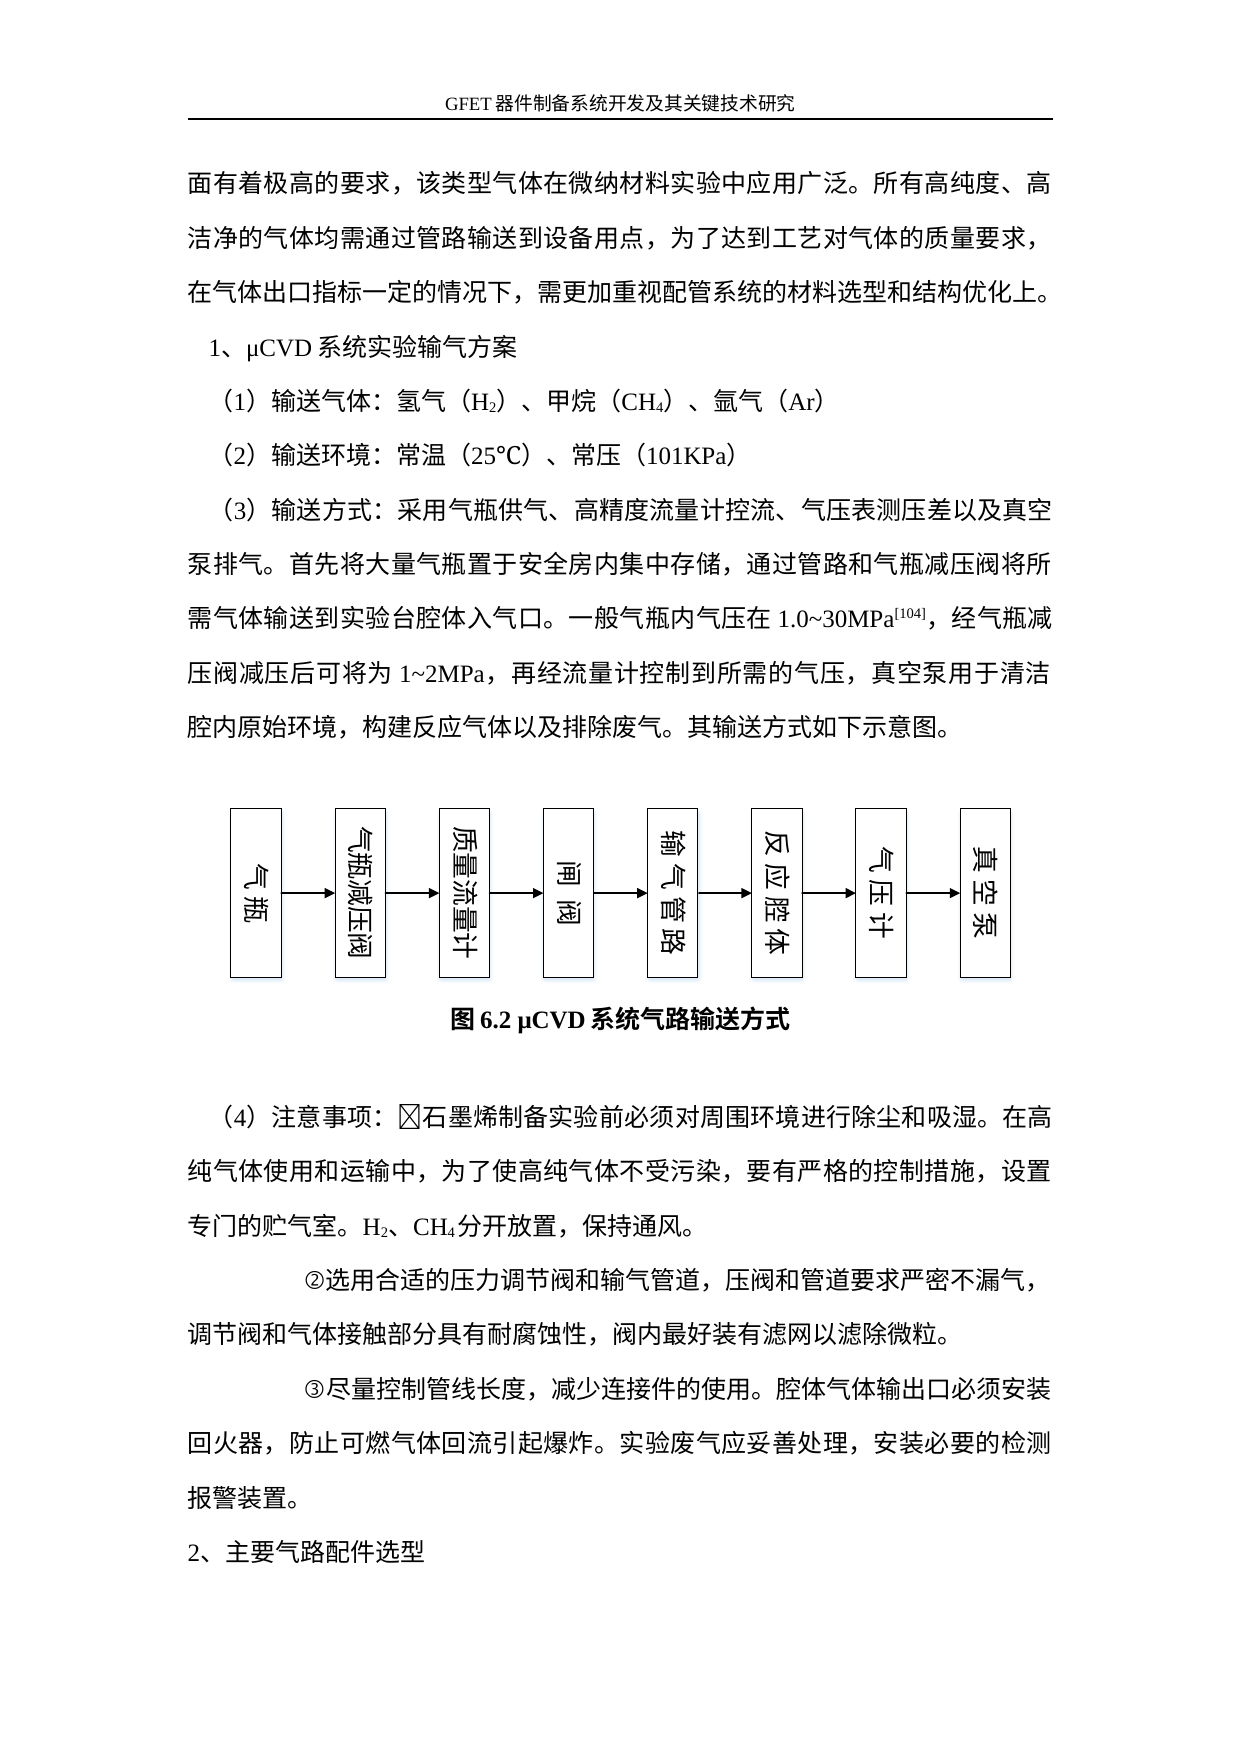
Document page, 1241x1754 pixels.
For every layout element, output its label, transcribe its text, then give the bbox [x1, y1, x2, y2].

text 图6.2 μCVD系统气路输送方式 [187, 1000, 1053, 1036]
text （1）输送气体：氢气（H2）、甲烷（CH4）、氩气（Ar） [187, 381, 1053, 418]
list 主要气路配件选型 [187, 1532, 1053, 1569]
text （4）注意事项：石墨烯制备实验前必须对周围环境进行除尘和吸湿。在高纯气体使用和运输中，为了使高纯气体不受污染，要有严格的控制措施，设置专门的贮气室。H2、CH4分开放置，保持通风。 [187, 1097, 1053, 1242]
text 1、μCVD系统实验输气方案 [187, 327, 1053, 363]
text 选用合适的压力调节阀和输气管道，压阀和管道要求严密不漏气，调节阀和气体接触部分具有耐腐蚀性，阀内最好装有滤网以滤除微粒。 [187, 1261, 1053, 1351]
text （3）输送方式：采用气瓶供气、高精度流量计控流、气压表测压差以及真空泵排气。首先将大量气瓶置于安全房内集中存储，通过管路和气瓶减压阀将所需气体输送到实验台腔体入气口。一般气瓶内气压在1.0~30MPa[100]，经气瓶减压阀减压后可将为1~2MPa，再经流量计控制到所需的气压，真空泵用于清洁腔内原始环境，构建反应气体以及排除废气。其输送方式如下示意图。 [187, 490, 1053, 744]
text 尽量控制管线长度，减少连接件的使用。腔体气体输出口必须安装回火器，防止可燃气体回流引起爆炸。实验废气应妥善处理，安装必要的检测报警装置。 [187, 1369, 1053, 1514]
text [187, 164, 1053, 309]
text （2）输送环境：常温（25℃）、常压（101KPa） [187, 436, 1053, 472]
